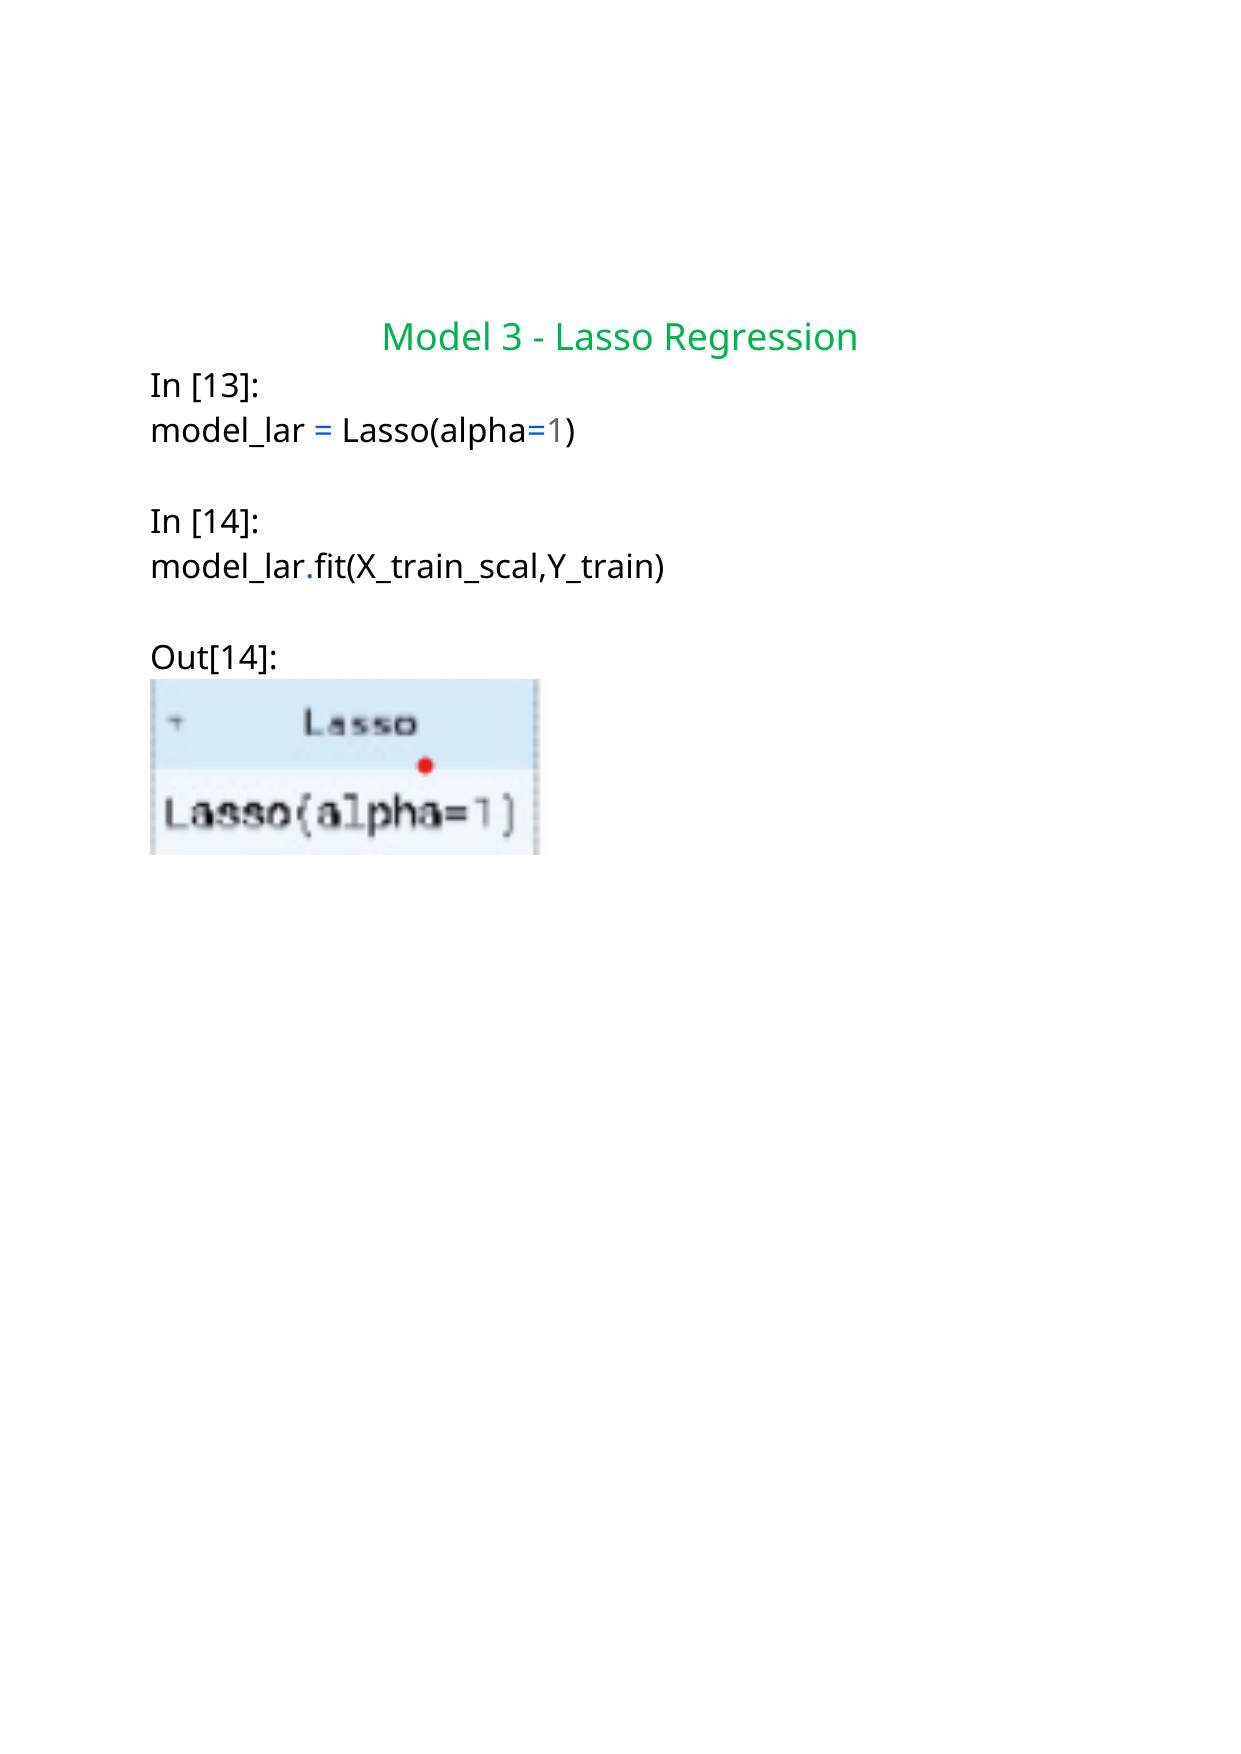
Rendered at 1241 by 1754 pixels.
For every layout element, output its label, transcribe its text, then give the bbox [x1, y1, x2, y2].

text In [14]: [150, 498, 1090, 543]
text In [13]: [150, 362, 1090, 407]
text model_lar.fit(X_train_scal,Y_train) [150, 543, 1090, 589]
picture [150, 679, 574, 855]
text Out[14]: [150, 634, 1090, 679]
text Model 3 - Lasso Regression [150, 311, 1090, 362]
text model_lar = Lasso(alpha=1) [150, 407, 1090, 452]
